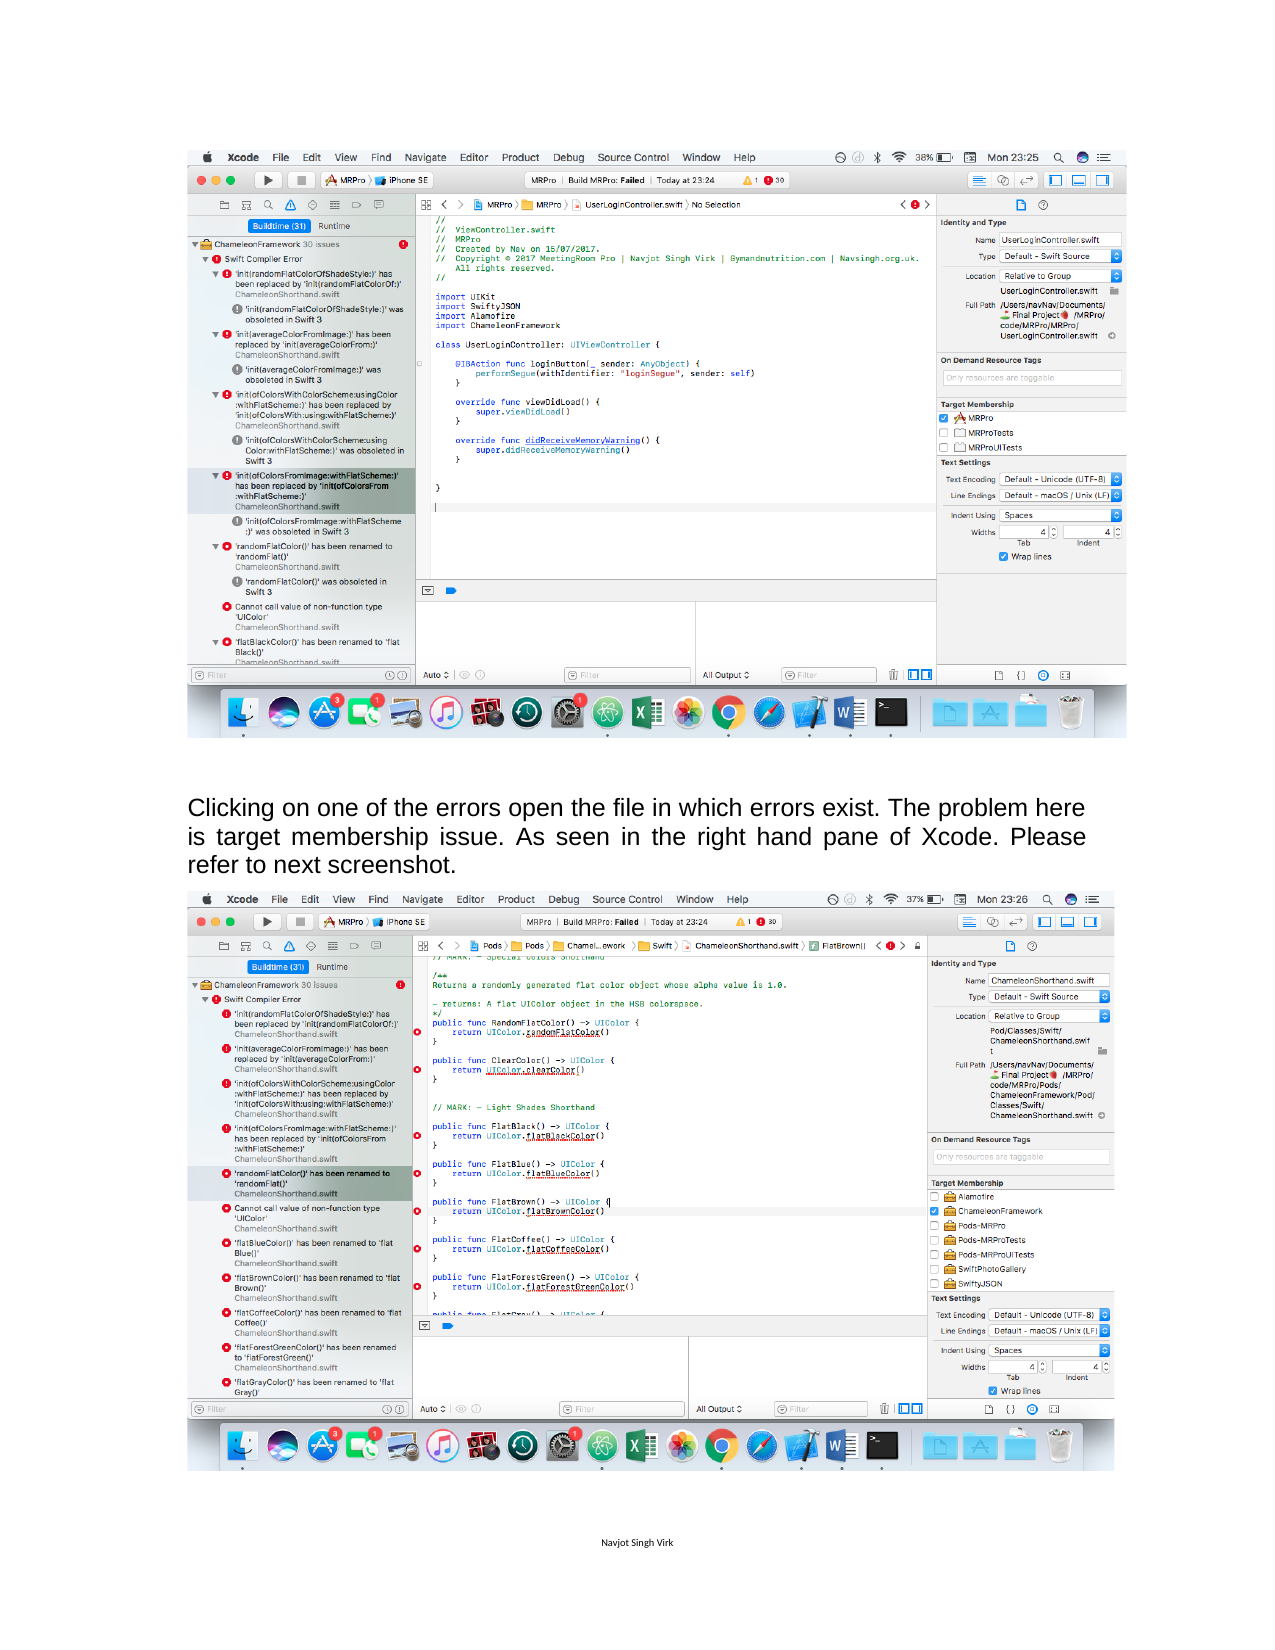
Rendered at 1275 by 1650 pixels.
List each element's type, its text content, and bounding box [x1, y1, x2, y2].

picture [187, 891, 1115, 1471]
text Clicking on one of the errors open the file in which errors exist. The problem here is target membership issue. As seen in the right hand pane of Xcode. Please refer to next screenshot. [187, 793, 1088, 879]
picture [187, 150, 1127, 738]
